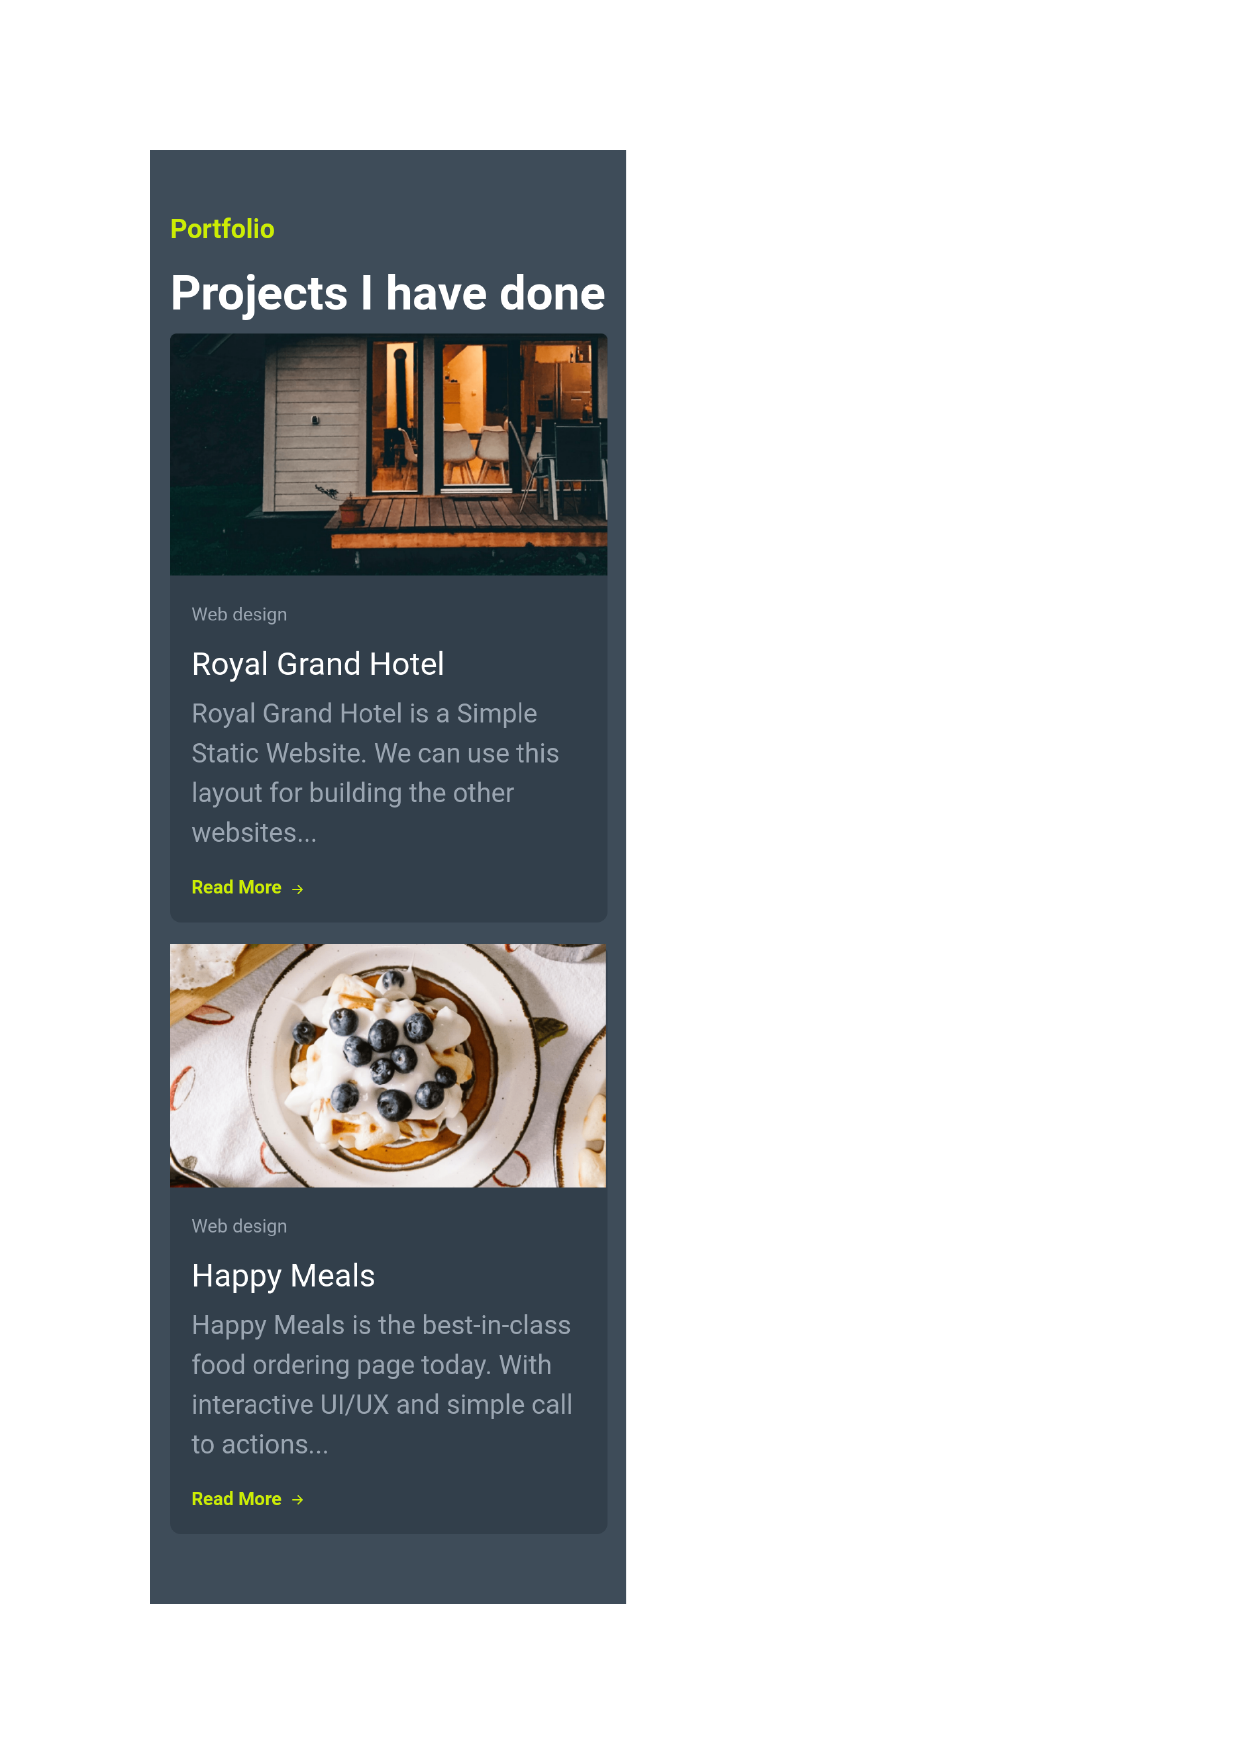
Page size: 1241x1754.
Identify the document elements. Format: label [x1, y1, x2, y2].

picture [150, 150, 627, 1604]
